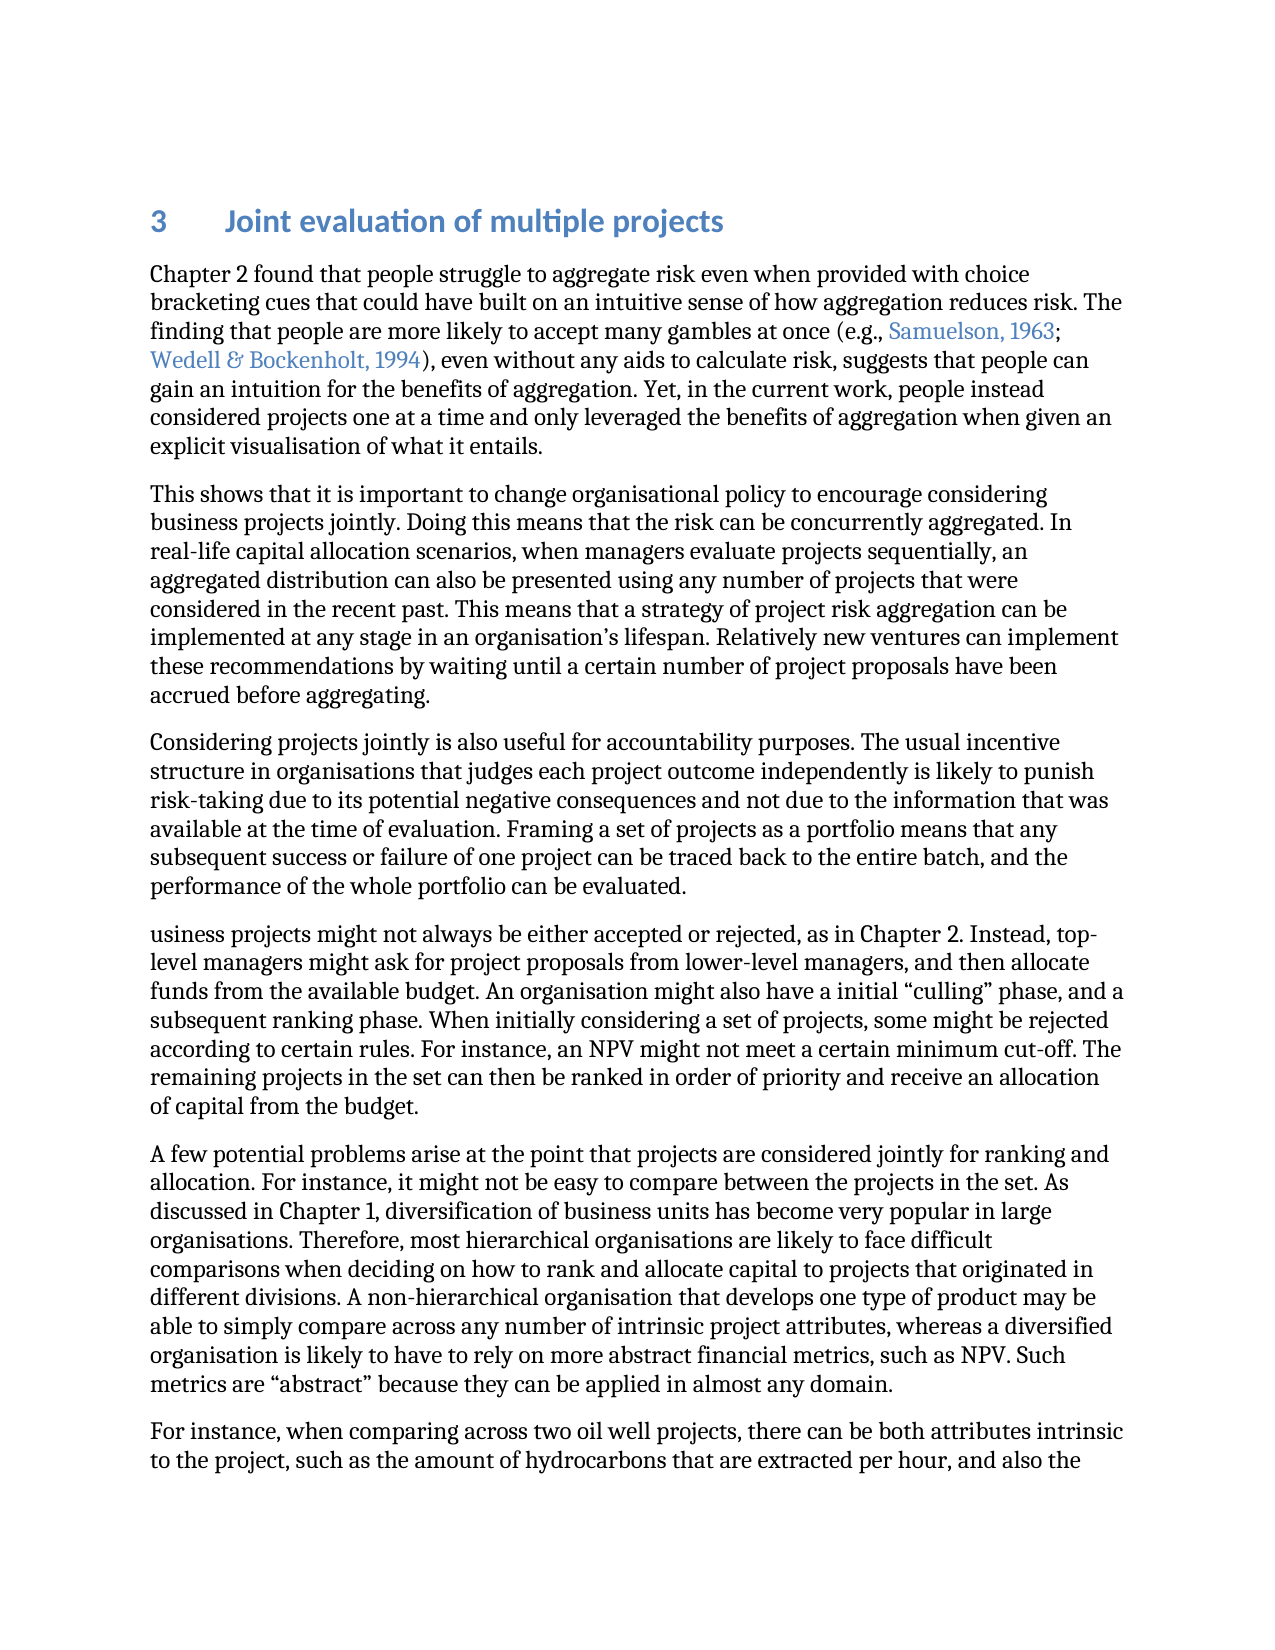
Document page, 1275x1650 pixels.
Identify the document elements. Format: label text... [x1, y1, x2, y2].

text Chapter 2 found that people struggle to aggregate risk even when provided with choice bracketing cues that could have built on an intuitive sense of how aggregation reduces risk. The finding that people are more likely to accept many gambles at once (e.g., Samuelson, 1963; Wedell & Bockenholt, 1994), even without any aids to calculate risk, suggests that people can gain an intuition for the benefits of aggregation. Yet, in the current work, people instead considered projects one at a time and only leveraged the benefits of aggregation when given an explicit visualisation of what it entails. [150, 259, 1125, 461]
text This shows that it is important to change organisational policy to encourage considering business projects jointly. Doing this means that the risk can be concurrently aggregated. In real-life capital allocation scenarios, when managers evaluate projects sequentially, an aggregated distribution can also be presented using any number of projects that were considered in the recent past. This means that a strategy of project risk aggregation can be implemented at any stage in an organisation’s lifespan. Relatively new ventures can implement these recommendations by waiting until a certain number of project proposals have been accrued before aggregating. [150, 479, 1125, 709]
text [150, 1417, 1125, 1474]
text Considering projects jointly is also useful for accountability purposes. The usual incentive structure in organisations that judges each project outcome independently is likely to punish risk-taking due to its potential negative consequences and not due to the information that was available at the time of evaluation. Framing a set of projects as a portfolio means that any subsequent success or failure of one project can be traced back to the entire batch, and the performance of the whole portfolio can be evaluated. [150, 728, 1125, 901]
text A few potential problems arise at the point that projects are considered jointly for ranking and allocation. For instance, it might not be easy to compare between the projects in the set. As discussed in Chapter 1, diversification of business units has become very popular in large organisations. Therefore, most hierarchical organisations are likely to face difficult comparisons when deciding on how to rank and allocate capital to projects that originated in different divisions. A non-hierarchical organisation that develops one type of product may be able to simply compare across any number of intrinsic project attributes, whereas a diversified organisation is likely to have to rely on more abstract financial metrics, such as NPV. Such metrics are “abstract” because they can be applied in almost any domain. [150, 1139, 1125, 1398]
subtitle 3 Joint evaluation of multiple projects [150, 200, 1125, 241]
text usiness projects might not always be either accepted or rejected, as in Chapter 2. Instead, top-level managers might ask for project proposals from lower-level managers, and then allocate funds from the available budget. An organisation might also have a initial “culling” phase, and a subsequent ranking phase. When initially considering a set of projects, some might be rejected according to certain rules. For instance, an NPV might not meet a certain minimum cut-off. The remaining projects in the set can then be ranked in order of priority and receive an allocation of capital from the budget. [150, 919, 1125, 1121]
